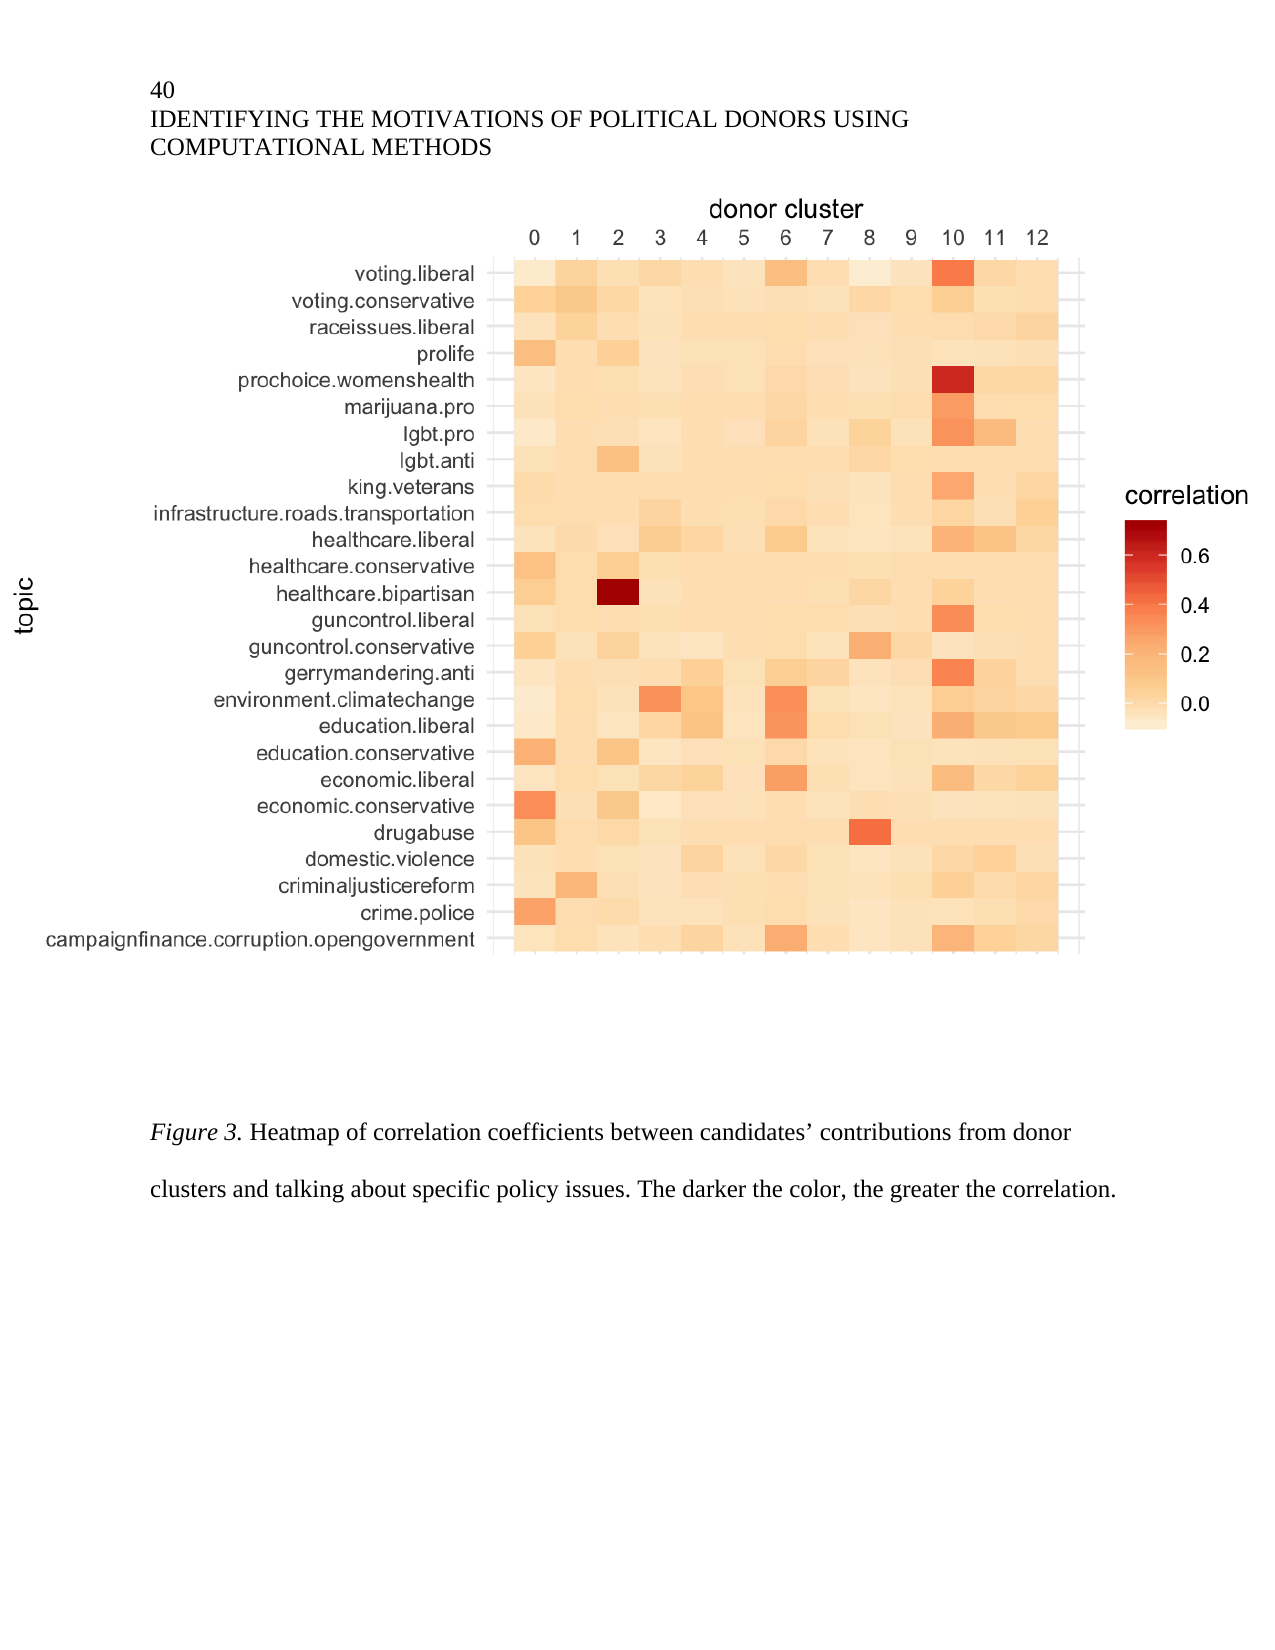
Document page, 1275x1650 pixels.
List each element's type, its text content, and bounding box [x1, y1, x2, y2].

picture [0, 178, 1275, 967]
text Figure 3. Heatmap of correlation coefficients between candidates’ contributions from donor clusters and talking about specific policy issues. The darker the color, the greater the correlation. [150, 1117, 1125, 1203]
